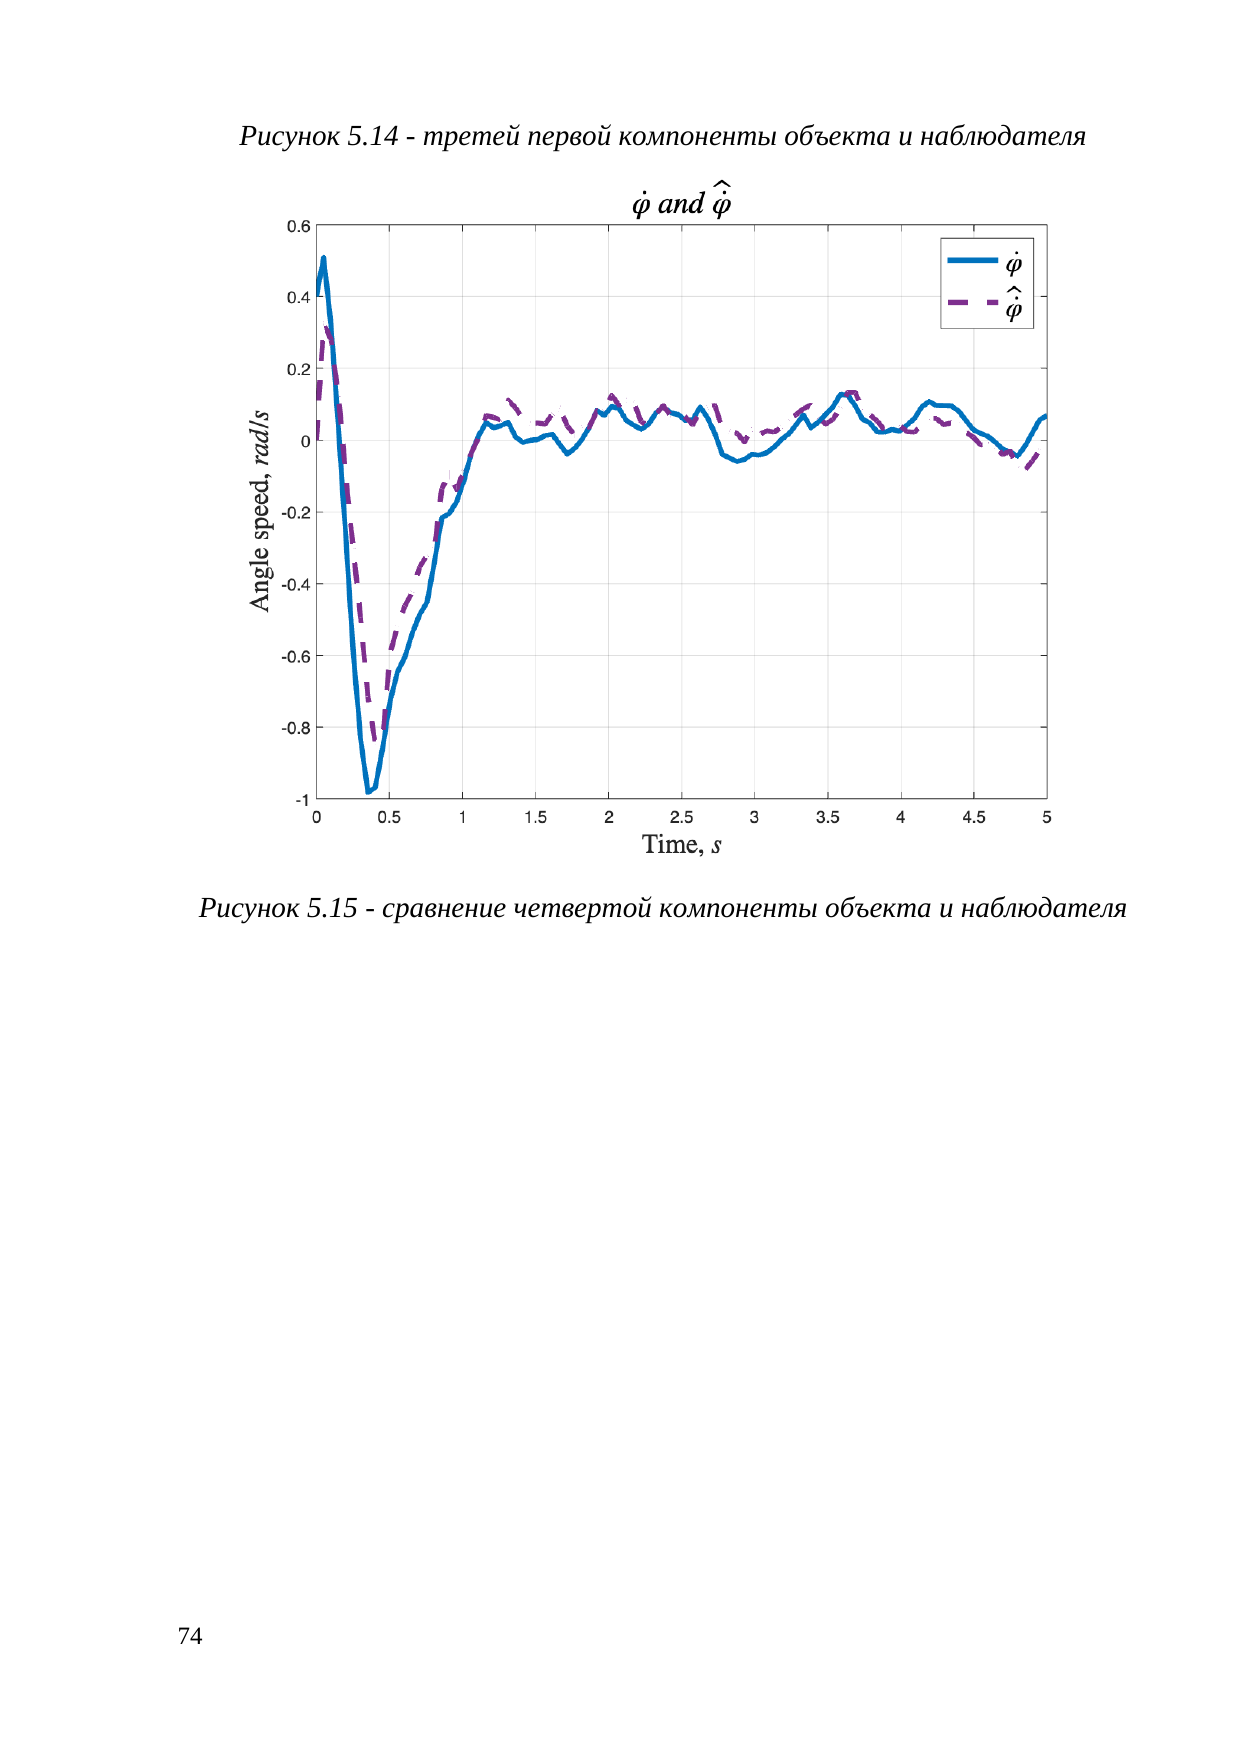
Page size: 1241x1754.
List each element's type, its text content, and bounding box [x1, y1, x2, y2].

picture [193, 168, 1136, 876]
text Рисунок 5.14 - третей первой компоненты объекта и наблюдателя [177, 118, 1152, 152]
text Рисунок 5.15 - сравнение четвертой компоненты объекта и наблюдателя [177, 890, 1152, 923]
